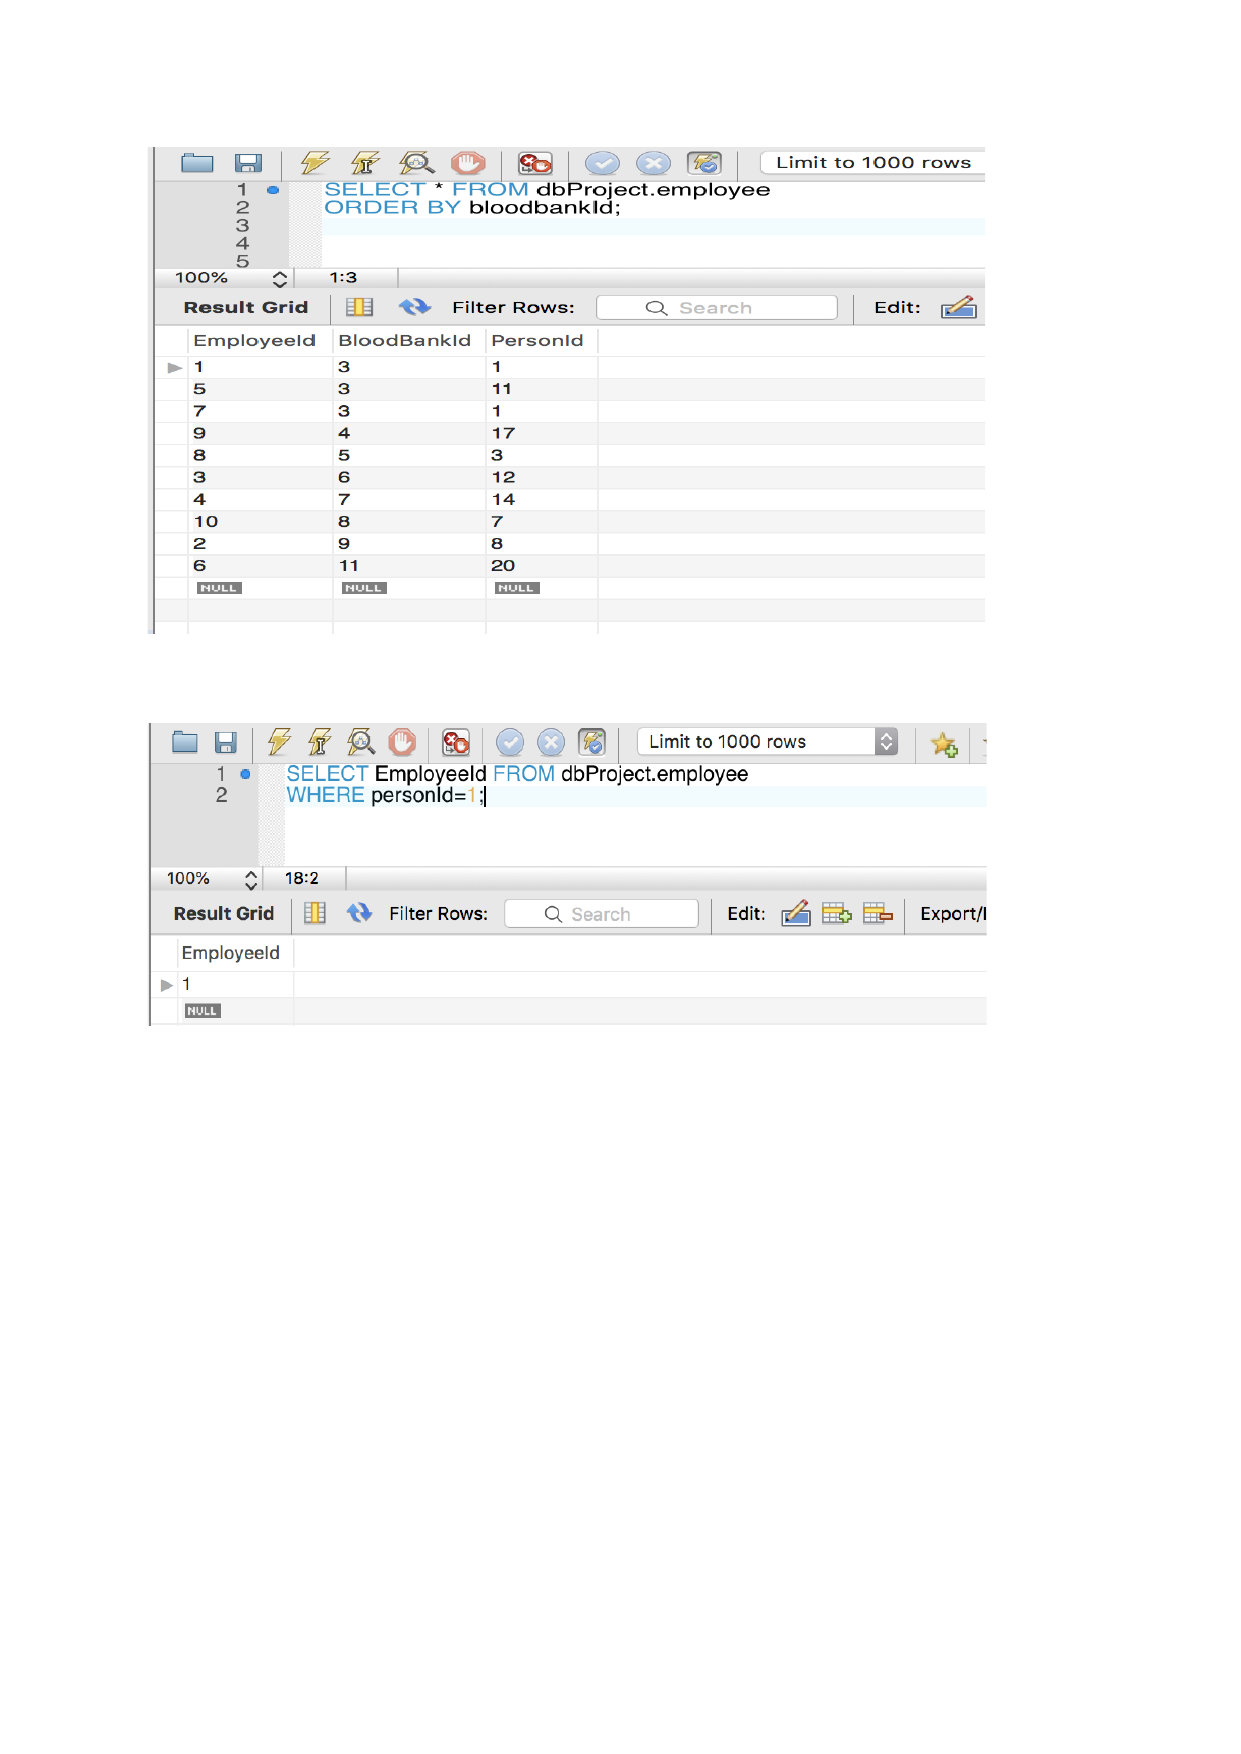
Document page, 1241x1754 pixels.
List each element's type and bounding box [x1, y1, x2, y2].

picture [147, 723, 987, 1026]
picture [147, 147, 986, 634]
